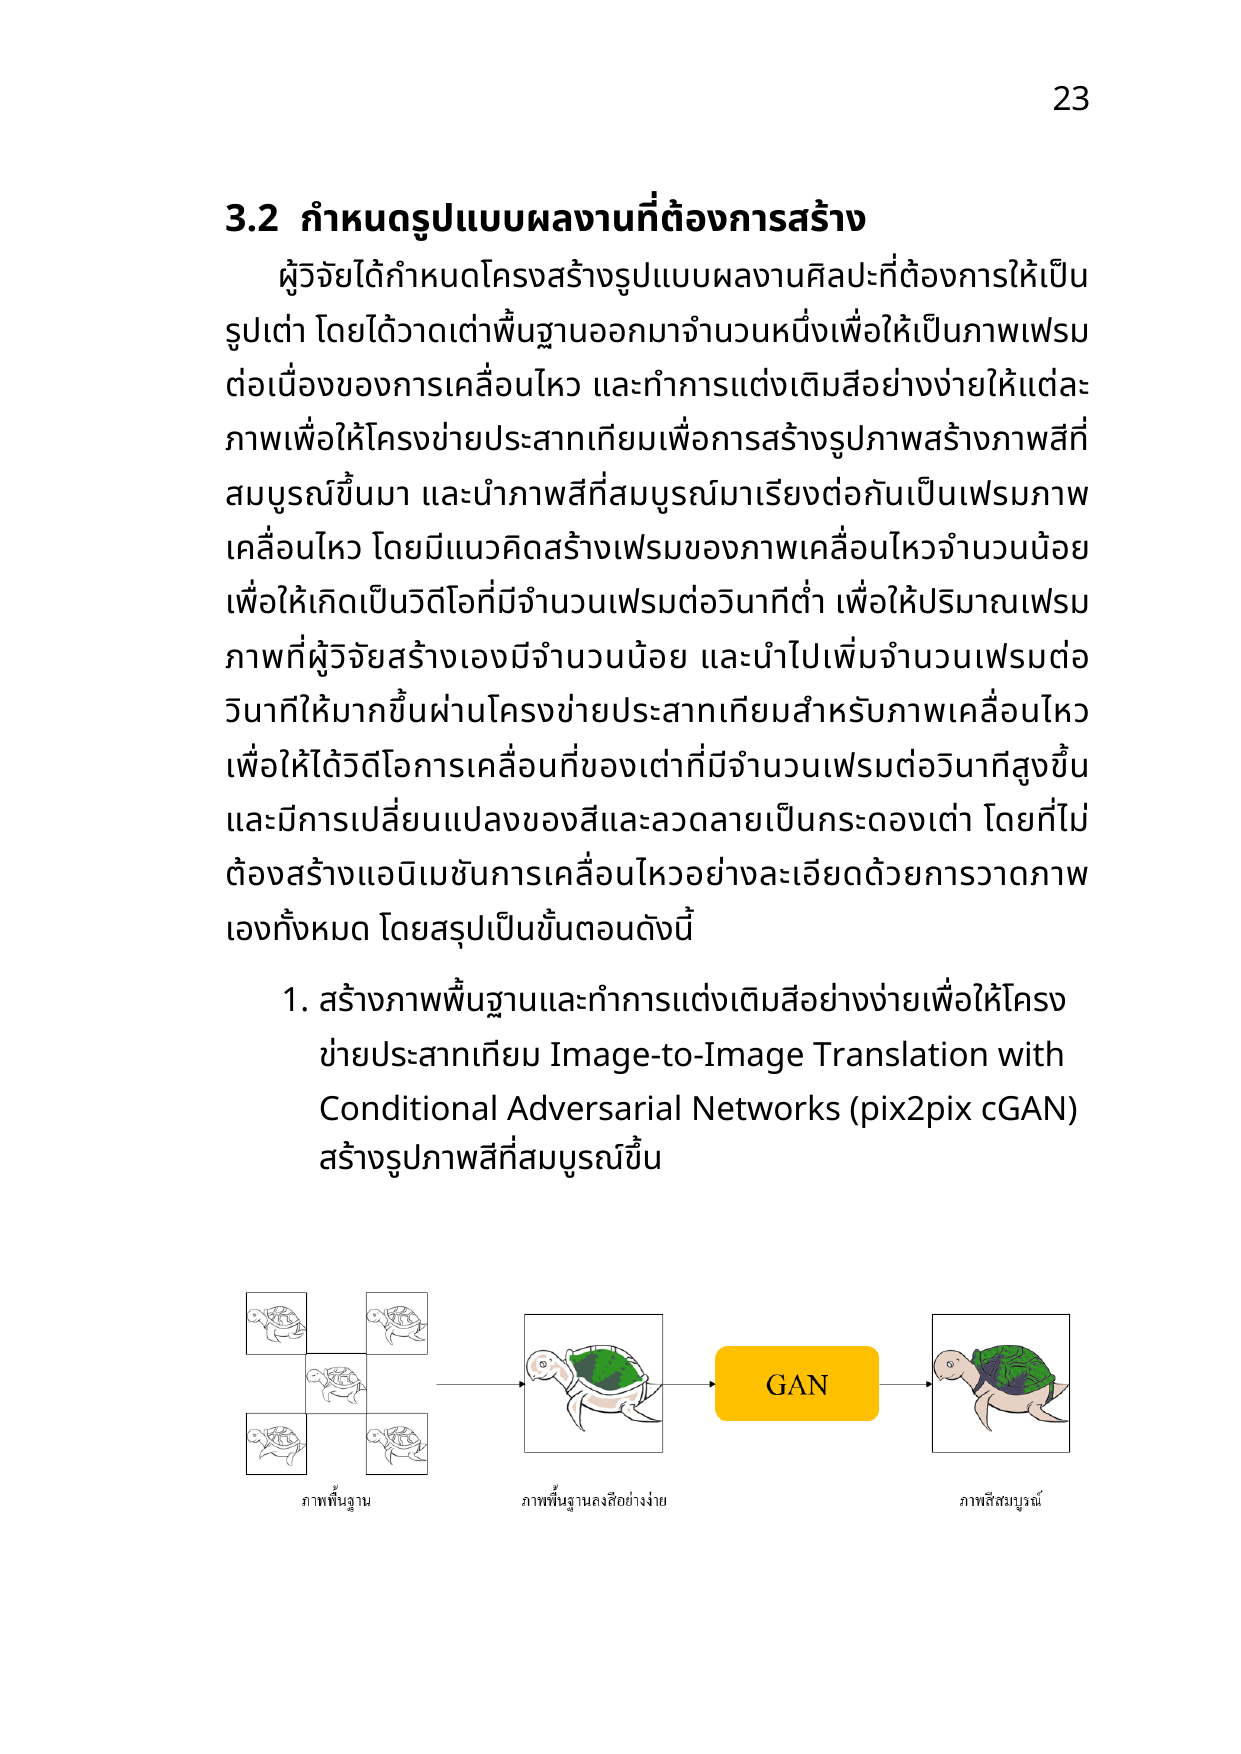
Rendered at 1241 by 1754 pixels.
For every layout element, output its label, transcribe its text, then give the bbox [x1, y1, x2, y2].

picture [225, 1270, 1091, 1541]
list สร้างภาพพื้นฐานและทำการแต่งเติมสีอย่างง่ายเพื่อให้โครงข่ายประสาทเทียม Image-to-Image Translation with Conditional Adversarial Networks (pix2pix cGAN) สร้างรูปภาพสีที่สมบูรณ์ขึ้น [281, 976, 1090, 1184]
subtitle กำหนดรูปแบบผลงานที่ต้องการสร้าง [225, 191, 1090, 248]
text ผู้วิจัยได้กำหนดโครงสร้างรูปแบบผลงานศิลปะที่ต้องการให้เป็นรูปเต่า โดยได้วาดเต่าพื้นฐานออกมาจำนวนหนึ่งเพื่อให้เป็นภาพเฟรมต่อเนื่องของการเคลื่อนไหว และทำการแต่งเติมสีอย่างง่ายให้แต่ละภาพเพื่อให้โครงข่ายประสาทเทียมเพื่อการสร้างรูปภาพสร้างภาพสีที่สมบูรณ์ขึ้นมา และนำภาพสีที่สมบูรณ์มาเรียงต่อกันเป็นเฟรมภาพเคลื่อนไหว โดยมีแนวคิดสร้างเฟรมของภาพเคลื่อนไหวจำนวนน้อยเพื่อให้เกิดเป็นวิดีโอที่มีจำนวนเฟรมต่อวินาทีต่ำ เพื่อให้ปริมาณเฟรมภาพที่ผู้วิจัยสร้างเองมีจำนวนน้อย และนำไปเพิ่มจำนวนเฟรมต่อวินาทีให้มากขึ้นผ่านโครงข่ายประสาทเทียมสำหรับภาพเคลื่อนไหว เพื่อให้ได้วิดีโอการเคลื่อนที่ของเต่าที่มีจำนวนเฟรมต่อวินาทีสูงขึ้น และมีการเปลี่ยนแปลงของสีและลวดลายเป็นกระดองเต่า โดยที่ไม่ต้องสร้างแอนิเมชันการเคลื่อนไหวอย่างละเอียดด้วยการวาดภาพเองทั้งหมด โดยสรุปเป็นขั้นตอนดังนี้ [225, 252, 1090, 955]
